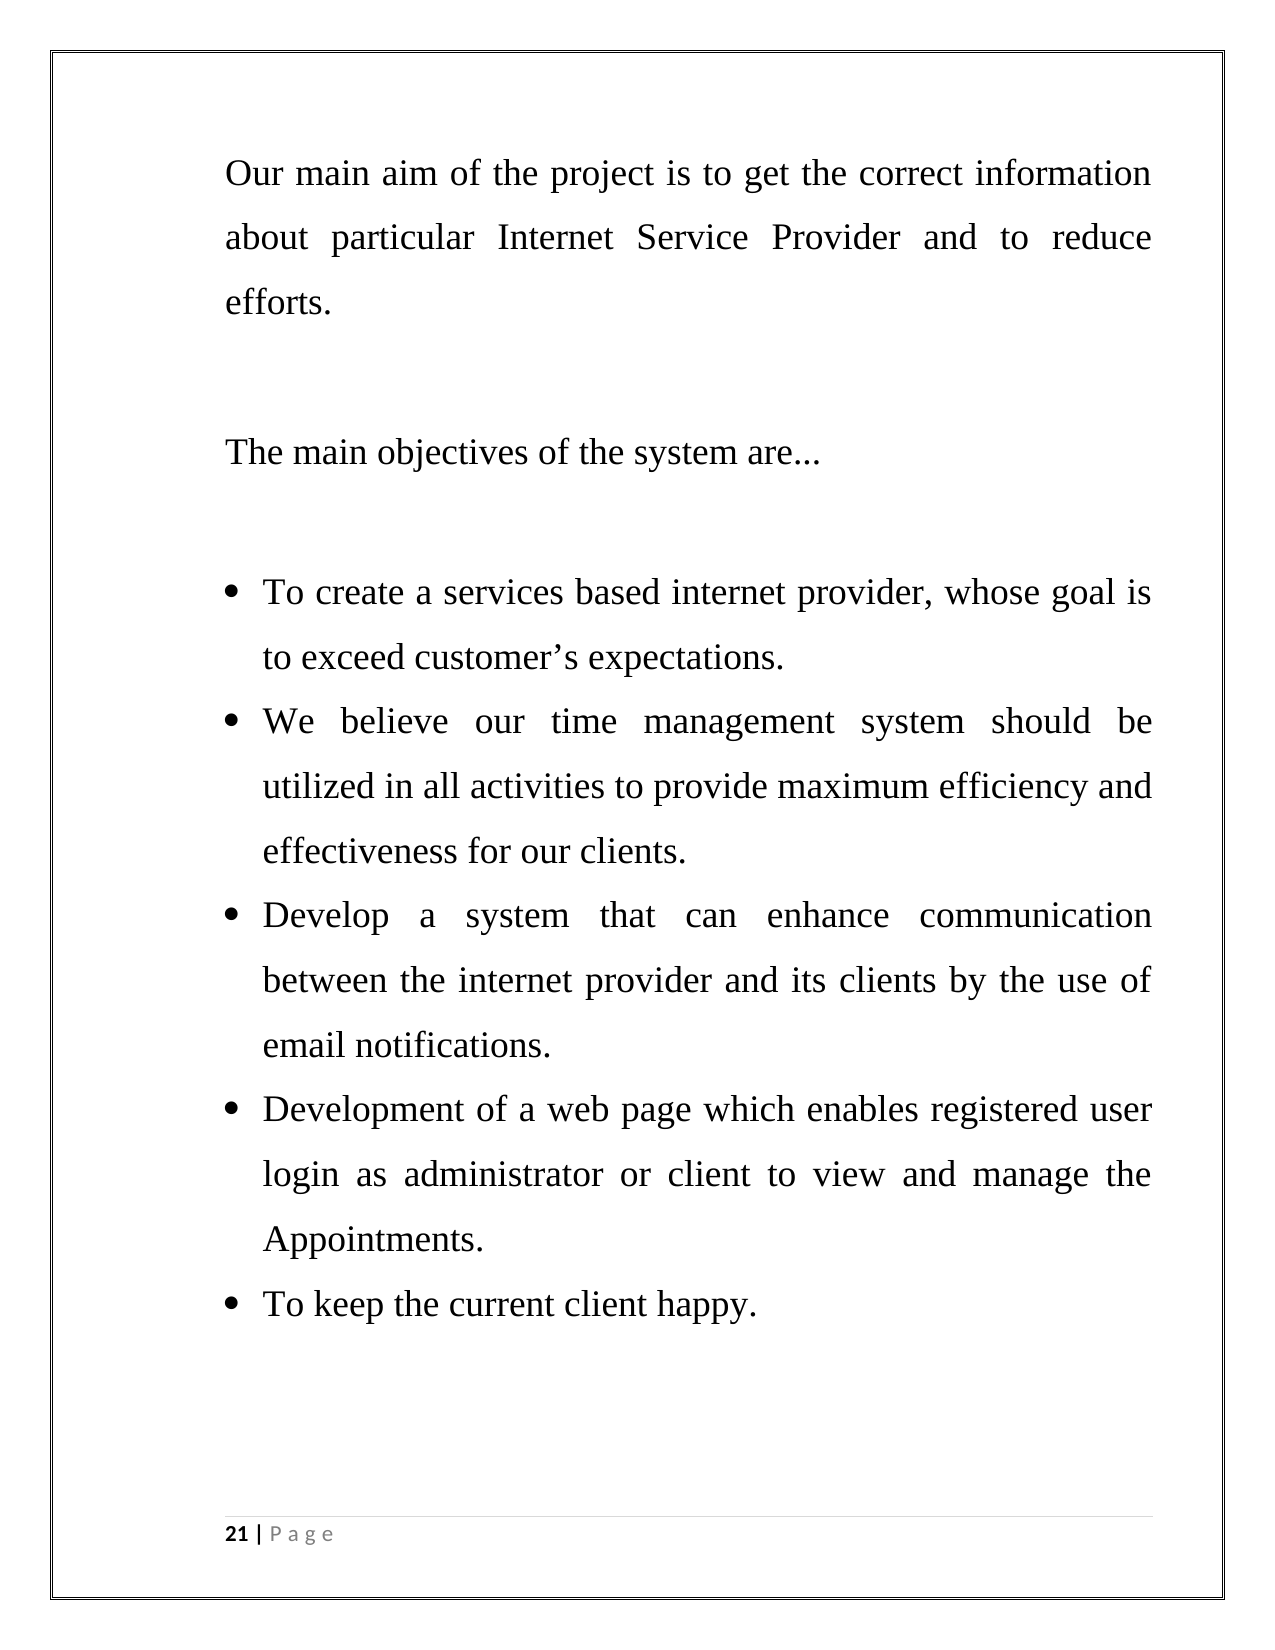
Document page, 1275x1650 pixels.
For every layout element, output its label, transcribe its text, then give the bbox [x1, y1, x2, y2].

list We believe our time management system should be utilized in all activities to provide maximum efficiency and effectiveness for our clients. [225, 699, 1153, 871]
list To create a services based internet provider, whose goal is to exceed customer’s expectations. [225, 569, 1153, 677]
text Our main aim of the project is to get the correct information about particular Internet Service Provider and to reduce efforts. [225, 150, 1153, 322]
text The main objectives of the system are... [225, 429, 1153, 473]
list To keep the current client happy. [225, 1281, 1153, 1324]
list Development of a web page which enables registered user login as administrator or client to view and manage the Appointments. [225, 1087, 1153, 1259]
list Develop a system that can enhance communication between the internet provider and its clients by the use of email notifications. [225, 893, 1153, 1065]
